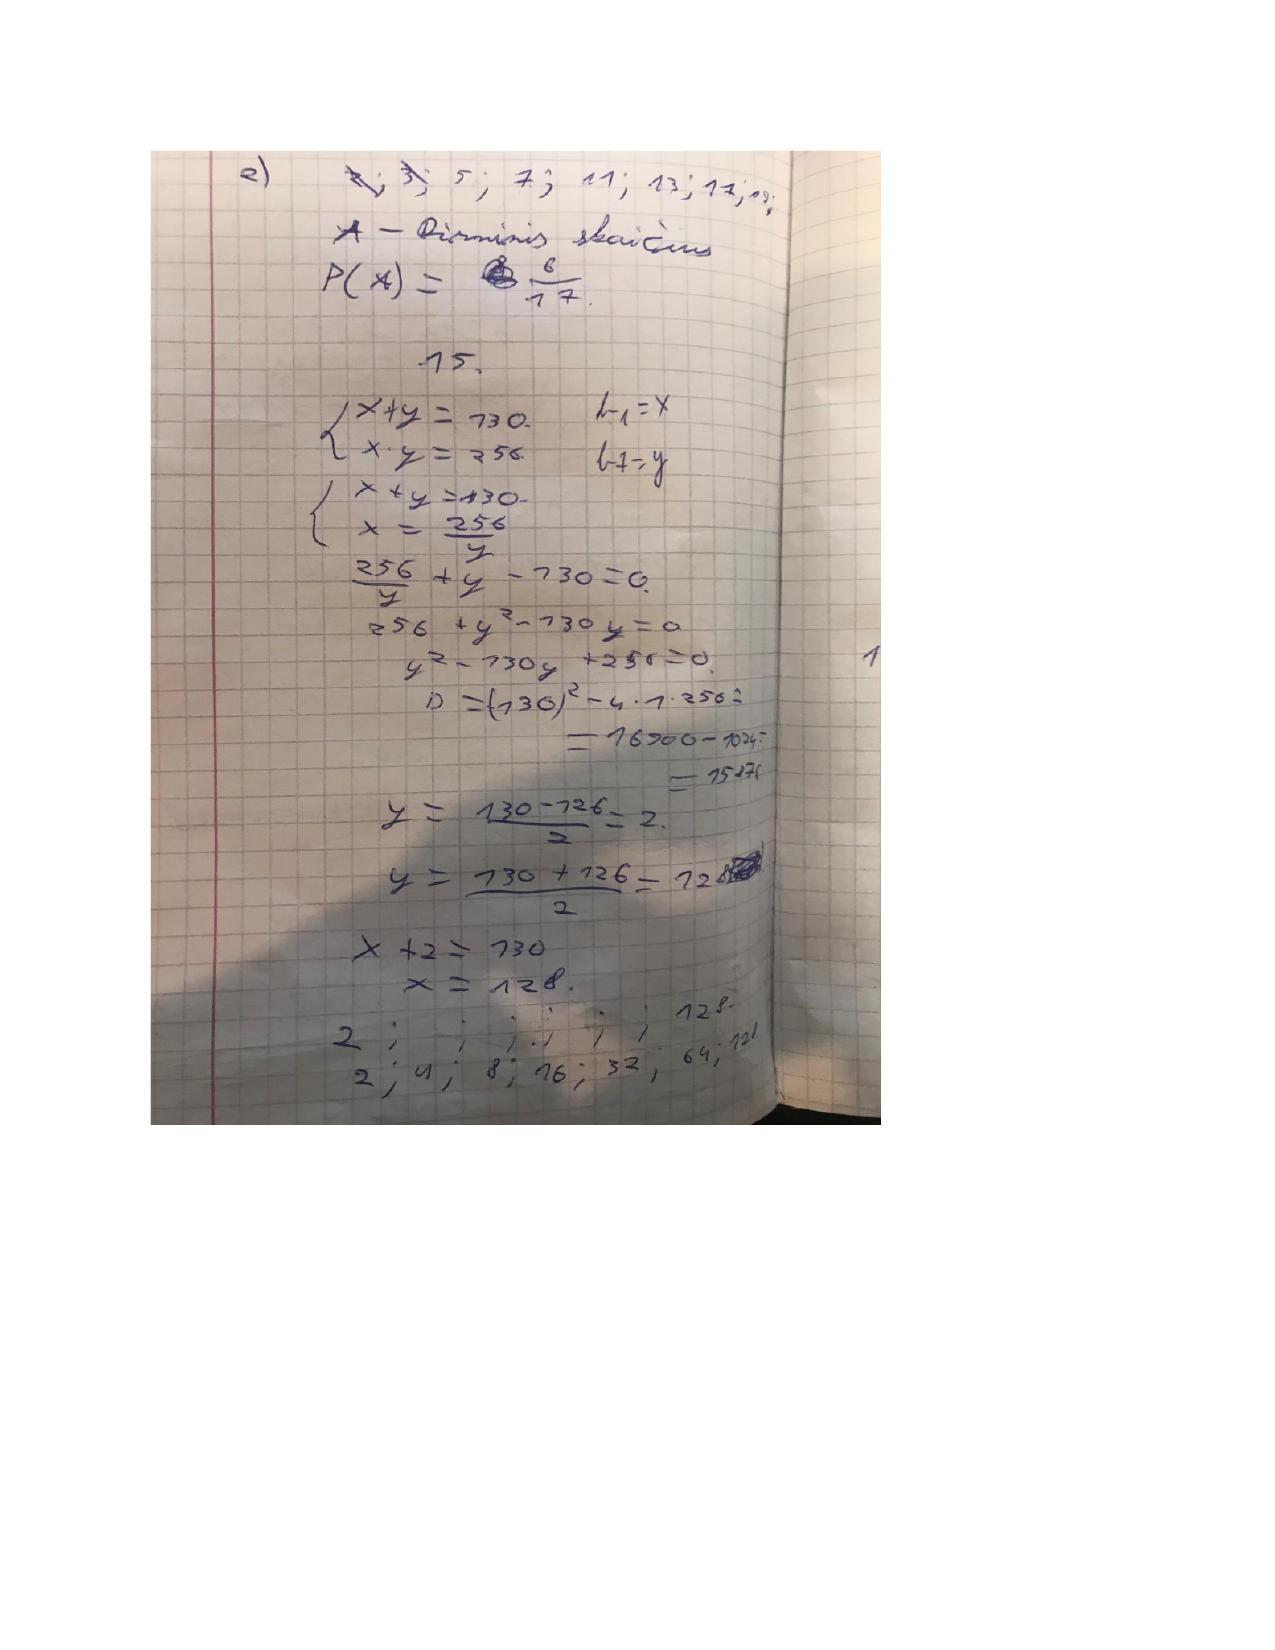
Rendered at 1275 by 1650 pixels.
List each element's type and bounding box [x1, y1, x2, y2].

picture [151, 152, 881, 1125]
